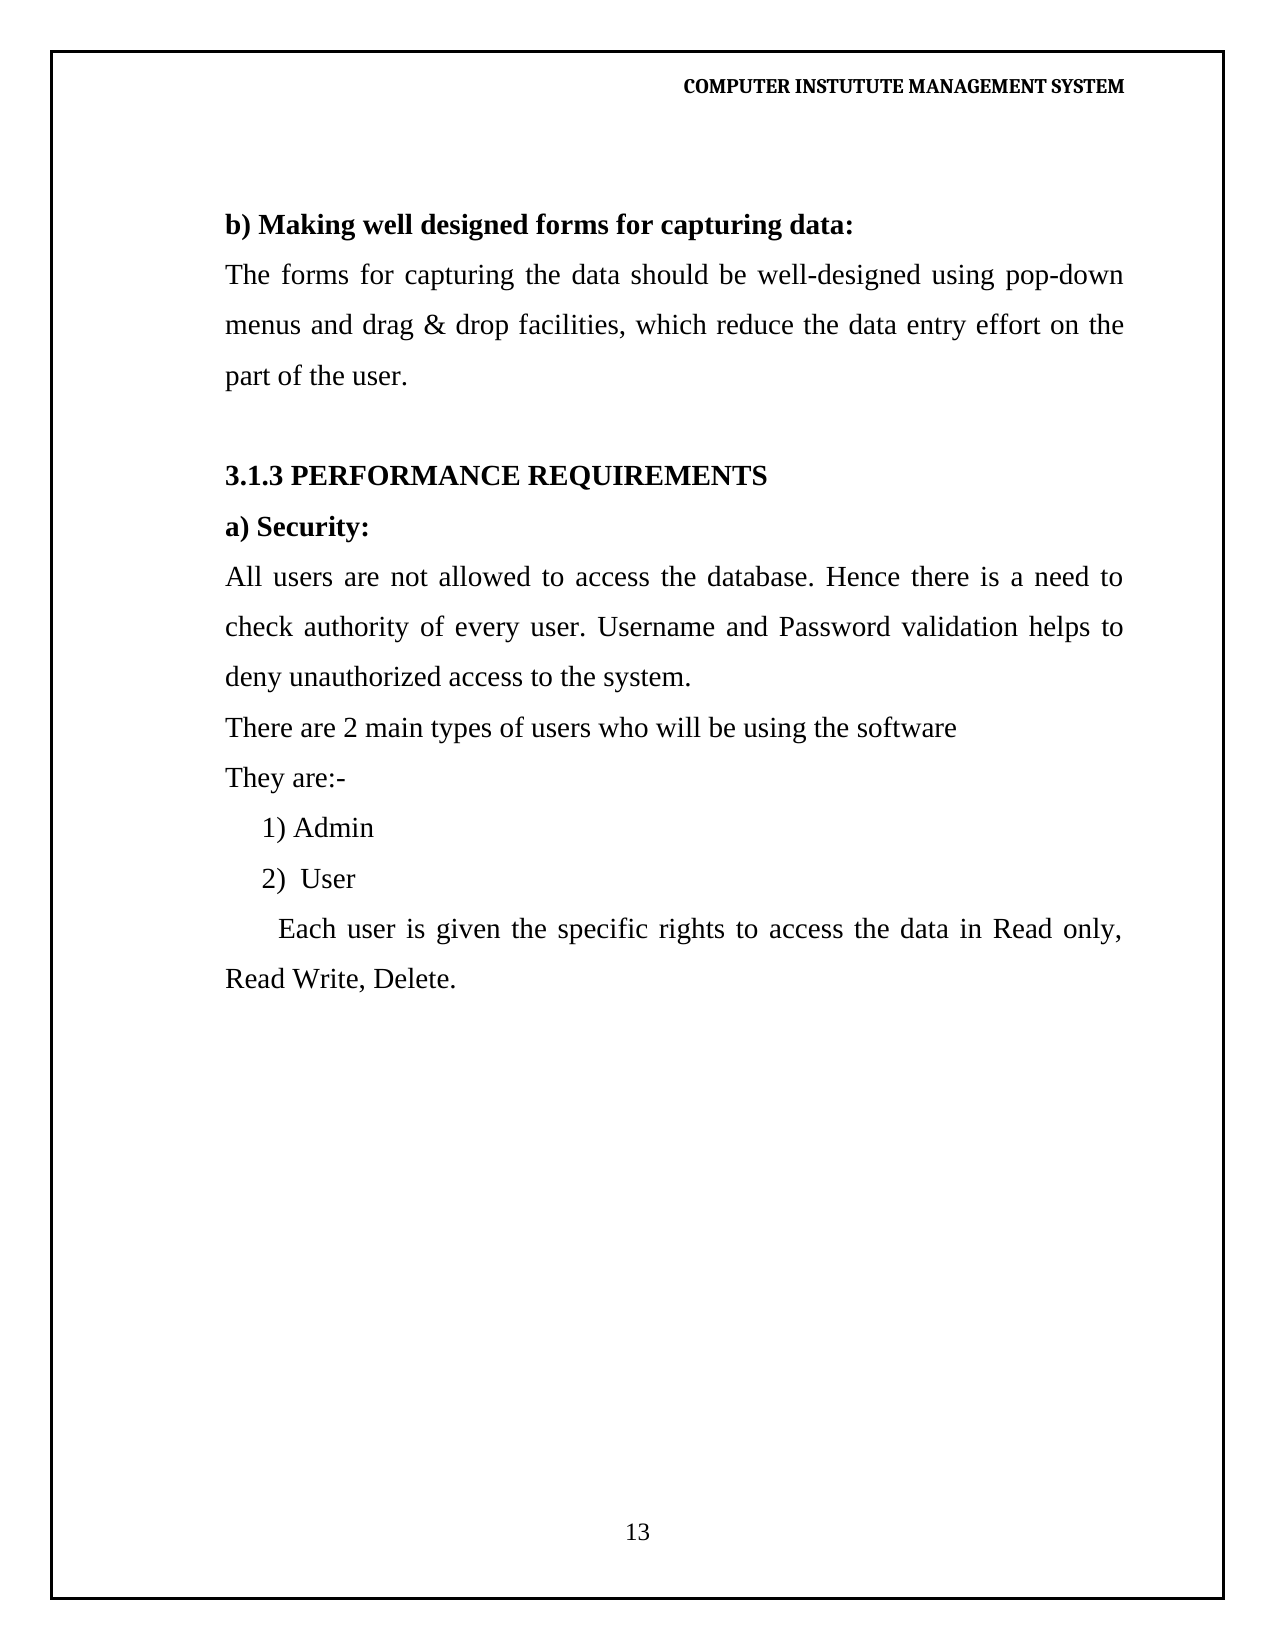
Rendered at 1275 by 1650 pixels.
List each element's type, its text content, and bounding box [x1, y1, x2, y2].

text b) Making well designed forms for capturing data: [225, 207, 1125, 240]
text a) Security: [206, 509, 1125, 542]
text Each user is given the specific rights to access the data in Read only, Read Write, Delete. [225, 911, 1125, 995]
text There are 2 main types of users who will be using the software [225, 710, 1125, 743]
text They are:- [225, 760, 1125, 794]
text The forms for capturing the data should be well-designed using pop-down menus and drag & drop facilities, which reduce the data entry effort on the part of the user. [225, 257, 1125, 391]
text All users are not allowed to access the database. Hence there is a need to check authority of every user. Username and Password validation helps to deny unauthorized access to the system. [225, 559, 1125, 693]
text 1) Admin [225, 811, 1125, 844]
text 3.1.3 PERFORMANCE REQUIREMENTS [150, 458, 1125, 492]
text 2) User [225, 861, 1125, 894]
